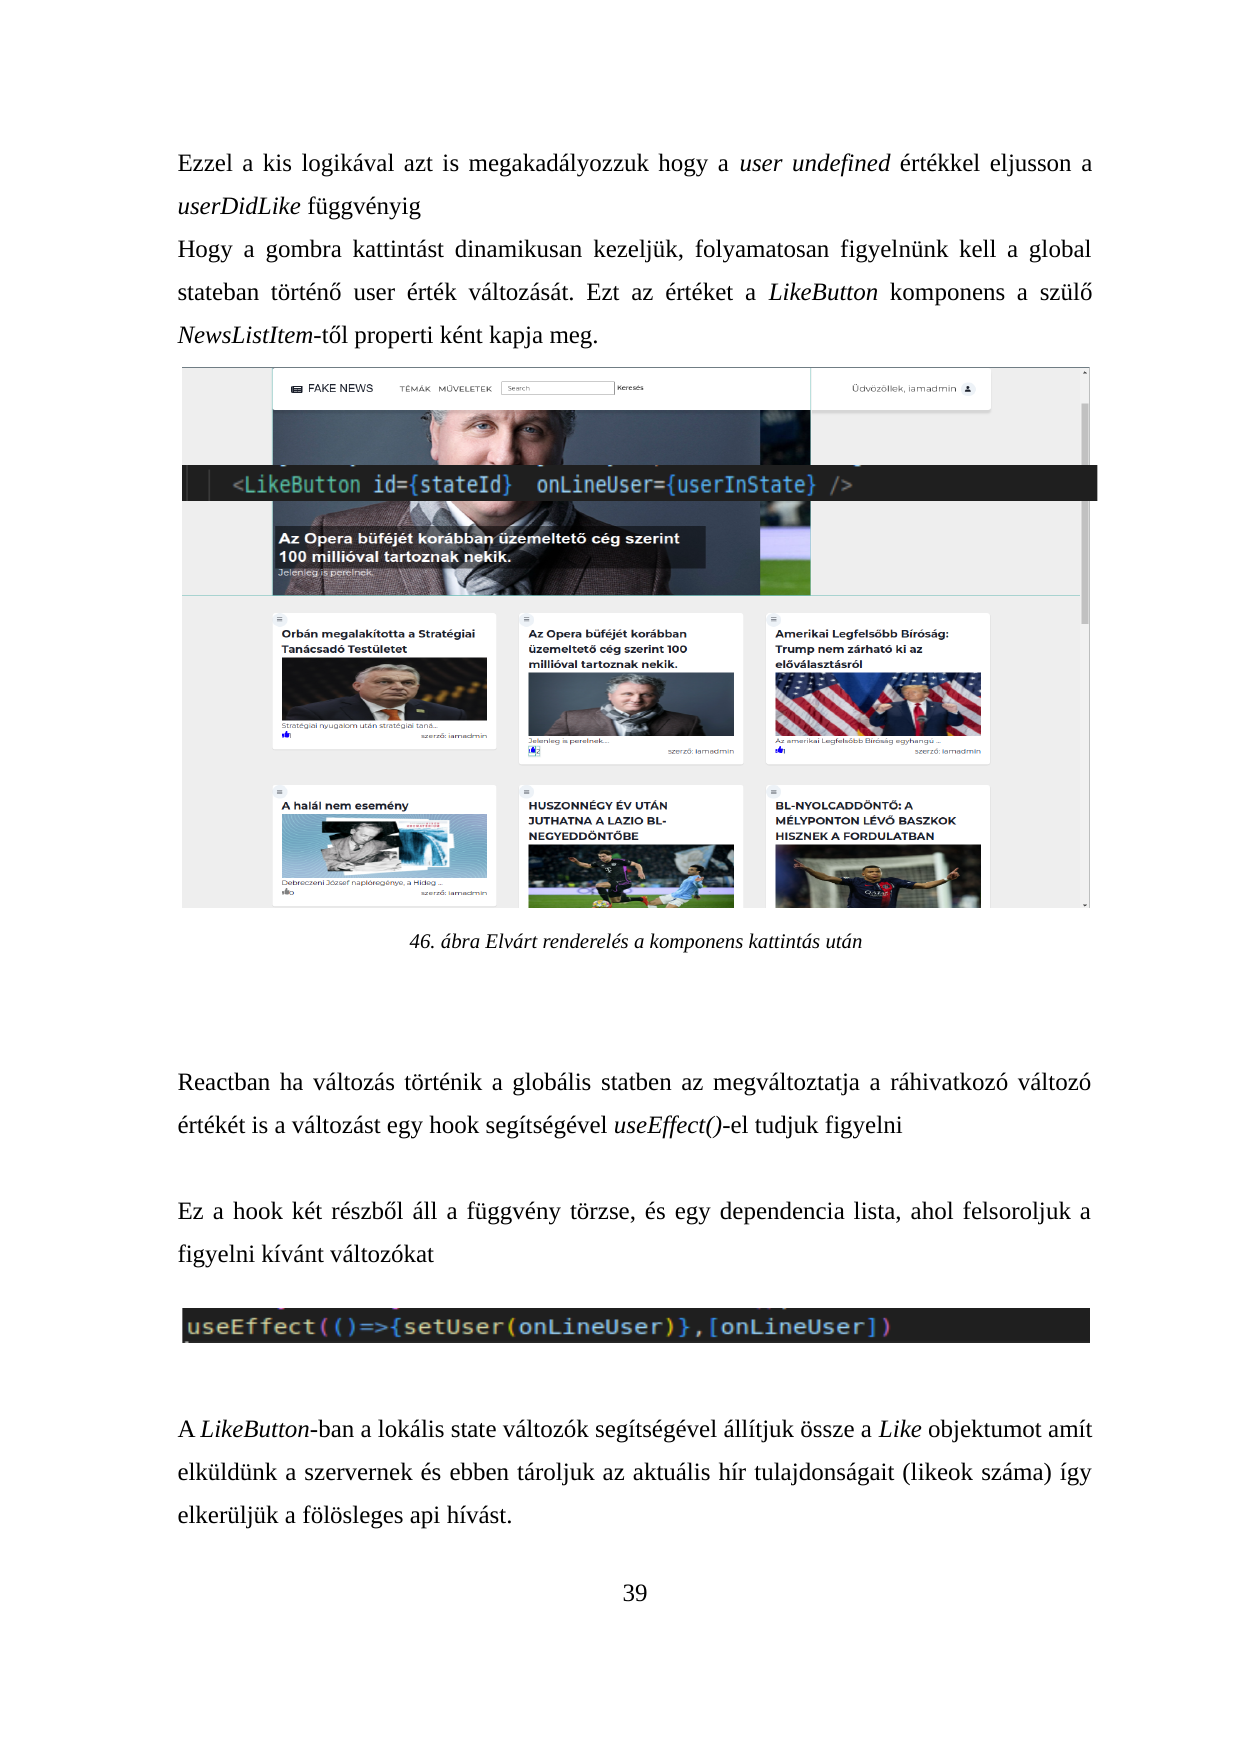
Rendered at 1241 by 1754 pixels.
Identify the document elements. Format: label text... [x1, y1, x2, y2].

text Reactban ha változás történik a globális statben az megváltoztatja a ráhivatkozó változó értékét is a változást egy hook segítségével useEffect()-el tudjuk figyelni [177, 1067, 1093, 1138]
picture [182, 1308, 1090, 1343]
text Hogy a gombra kattintást dinamikusan kezeljük, folyamatosan figyelnünk kell a global stateban történő user érték változását. Ezt az értéket a LikeButton komponens a szülő NewsListItem-től properti ként kapja meg. [177, 234, 1093, 349]
text Ezzel a kis logikával azt is megakadályozzuk hogy a user undefined értékkel eljusson a userDidLike függvényig [177, 148, 1093, 219]
picture [182, 367, 1098, 908]
text A LikeButton-ban a lokális state változók segítségével állítjuk össze a Like objektumot amít elküldünk a szervernek és ebben tároljuk az aktuális hír tulajdonságait (likeok száma) így elkerüljük a fölösleges api hívást. [177, 1414, 1093, 1529]
text Ez a hook két részből áll a függvény törzse, és egy dependencia lista, ahol felsoroljuk a figyelni kívánt változókat [177, 1196, 1093, 1268]
